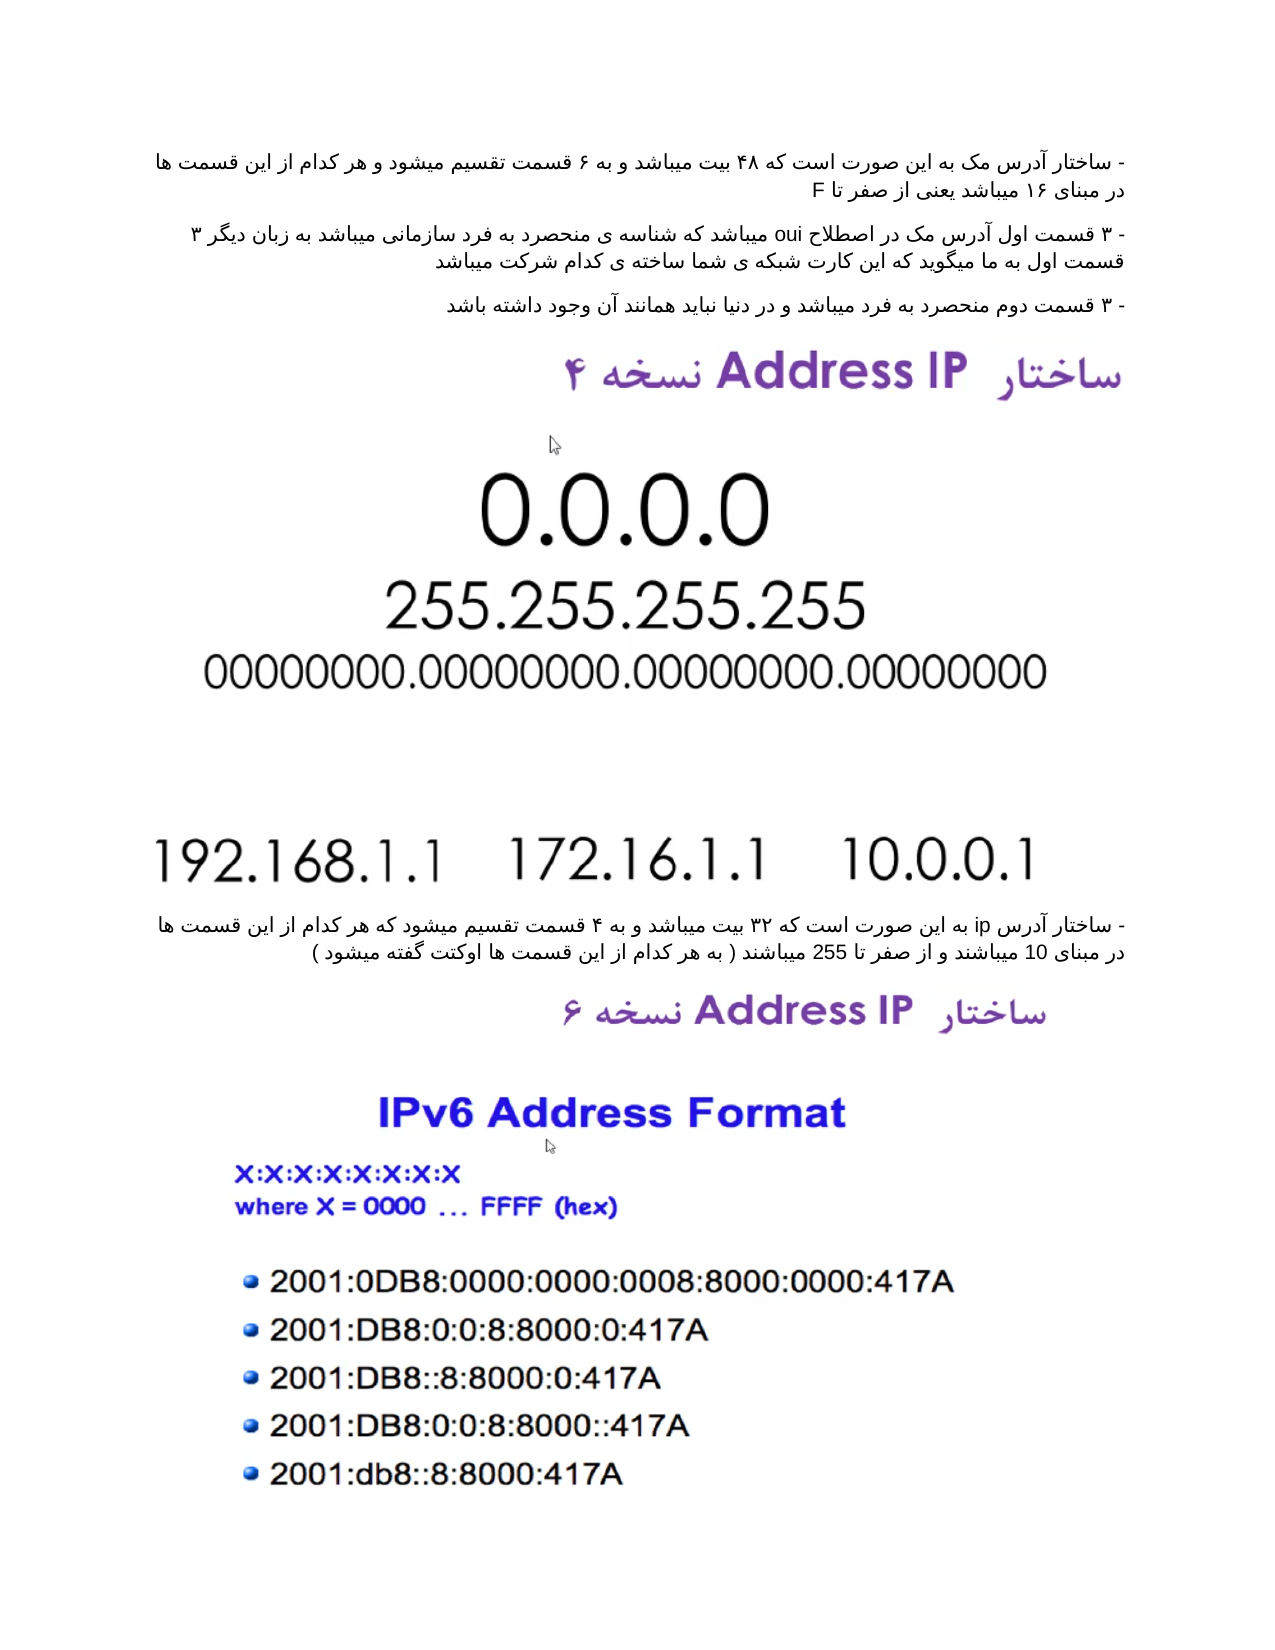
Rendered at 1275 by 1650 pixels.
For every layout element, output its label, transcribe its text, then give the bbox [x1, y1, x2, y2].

text - ۳ قسمت اول آدرس مک در اصطلاح oui میباشد که شناسه ی منحصرد به فرد سازمانی میباشد به زبان دیگر ۳ قسمت اول به ما میگوید که این کارت شبکه ی شما ساخته ی کدام شرکت میباشد [150, 222, 1125, 273]
text - ۳ قسمت دوم منحصرد به فرد میباشد و در دنیا نباید همانند آن وجود داشته باشد [150, 293, 1125, 317]
text - ساختار آدرس ip به این صورت است که ۳۲ بیت میباشد و به ۴ قسمت تقسیم میشود که هر کدام از این قسمت ها در مبنای 10 میباشند و از صفر تا 255 میباشند ( به هر کدام از این قسمت ها اوکتت گفته میشود ) [150, 889, 1125, 964]
text - ساختار آدرس مک به این صورت است که ۴۸ بیت میباشد و به ۶ قسمت تقسیم میشود و هر کدام از این قسمت ها در مبنای ۱۶ میباشد یعنی از صفر تا F [150, 150, 1125, 201]
picture [228, 984, 1048, 1487]
picture [150, 337, 1125, 889]
